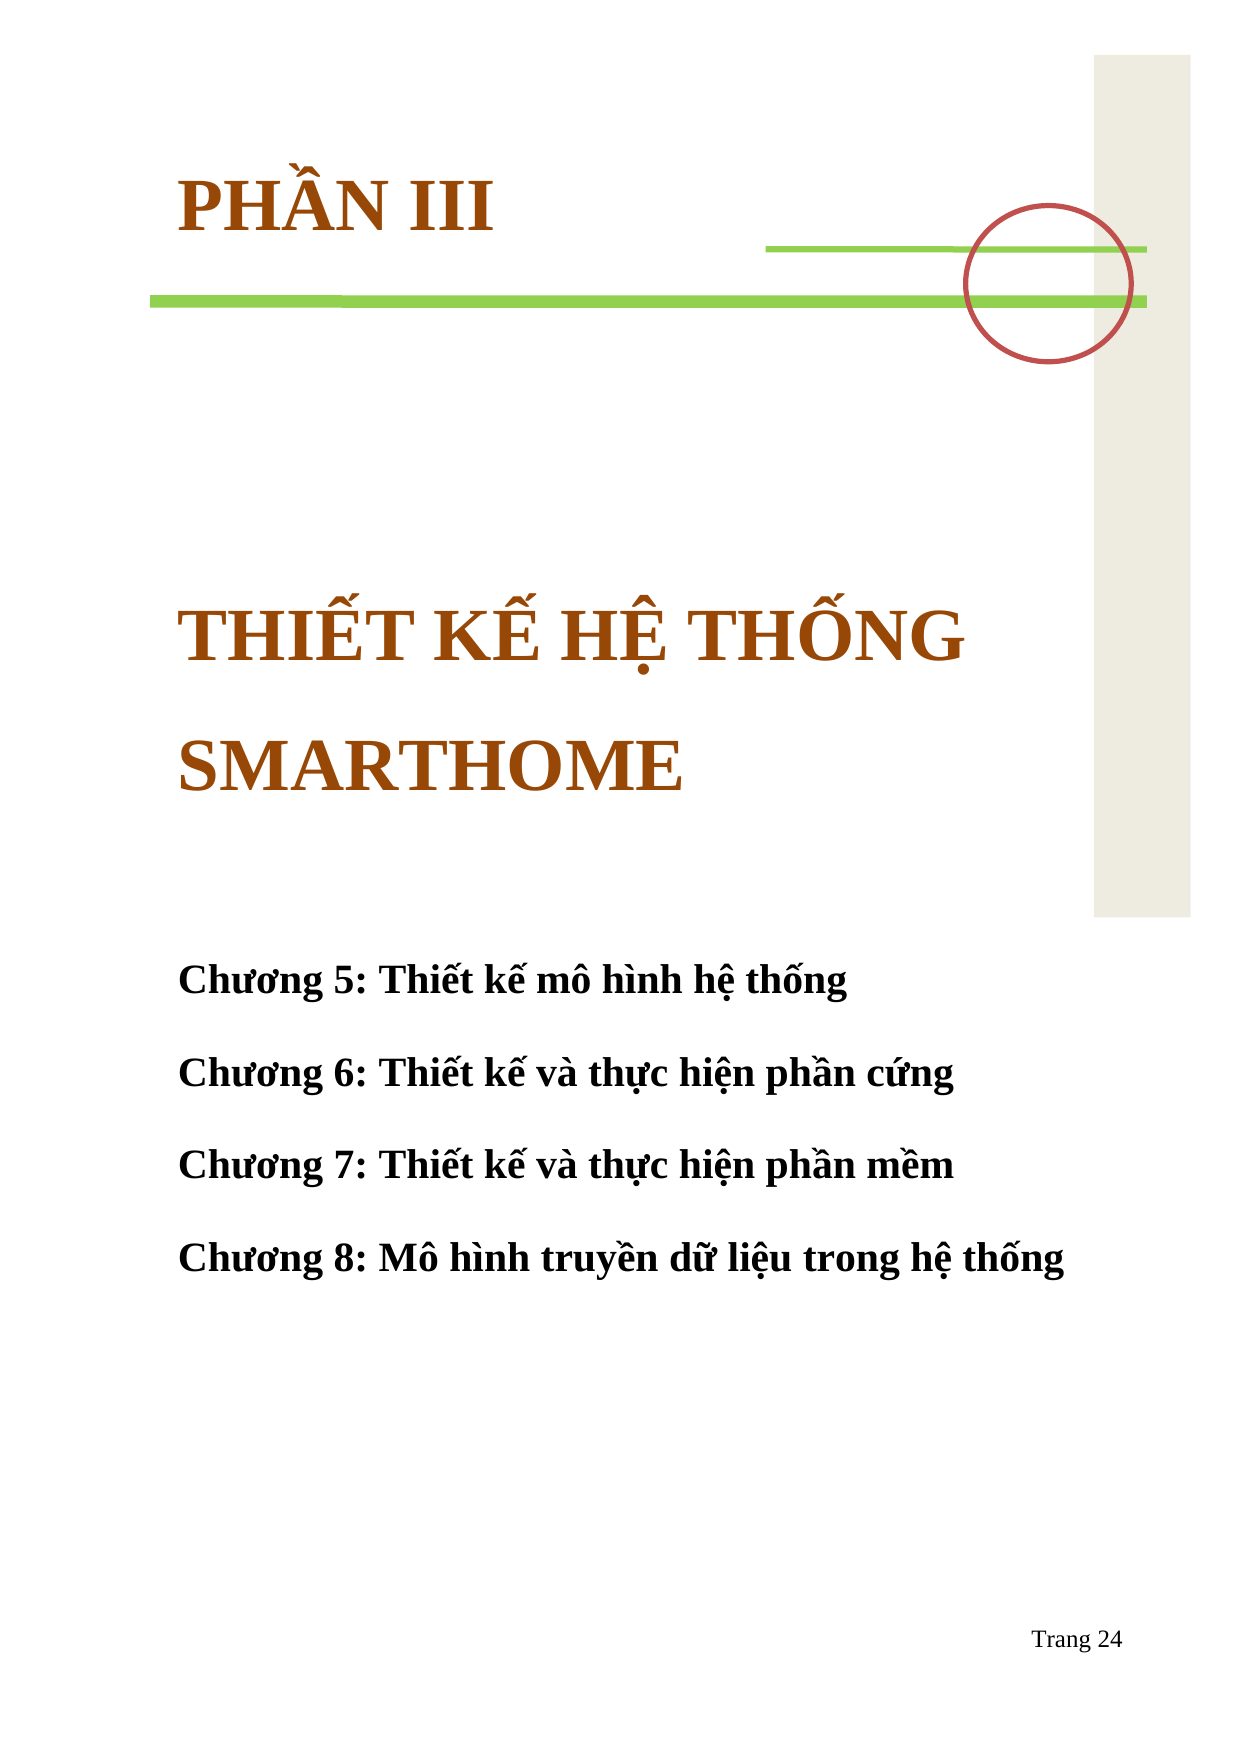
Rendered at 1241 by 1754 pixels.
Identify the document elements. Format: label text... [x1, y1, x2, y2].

text PHẦN III [177, 160, 1093, 246]
